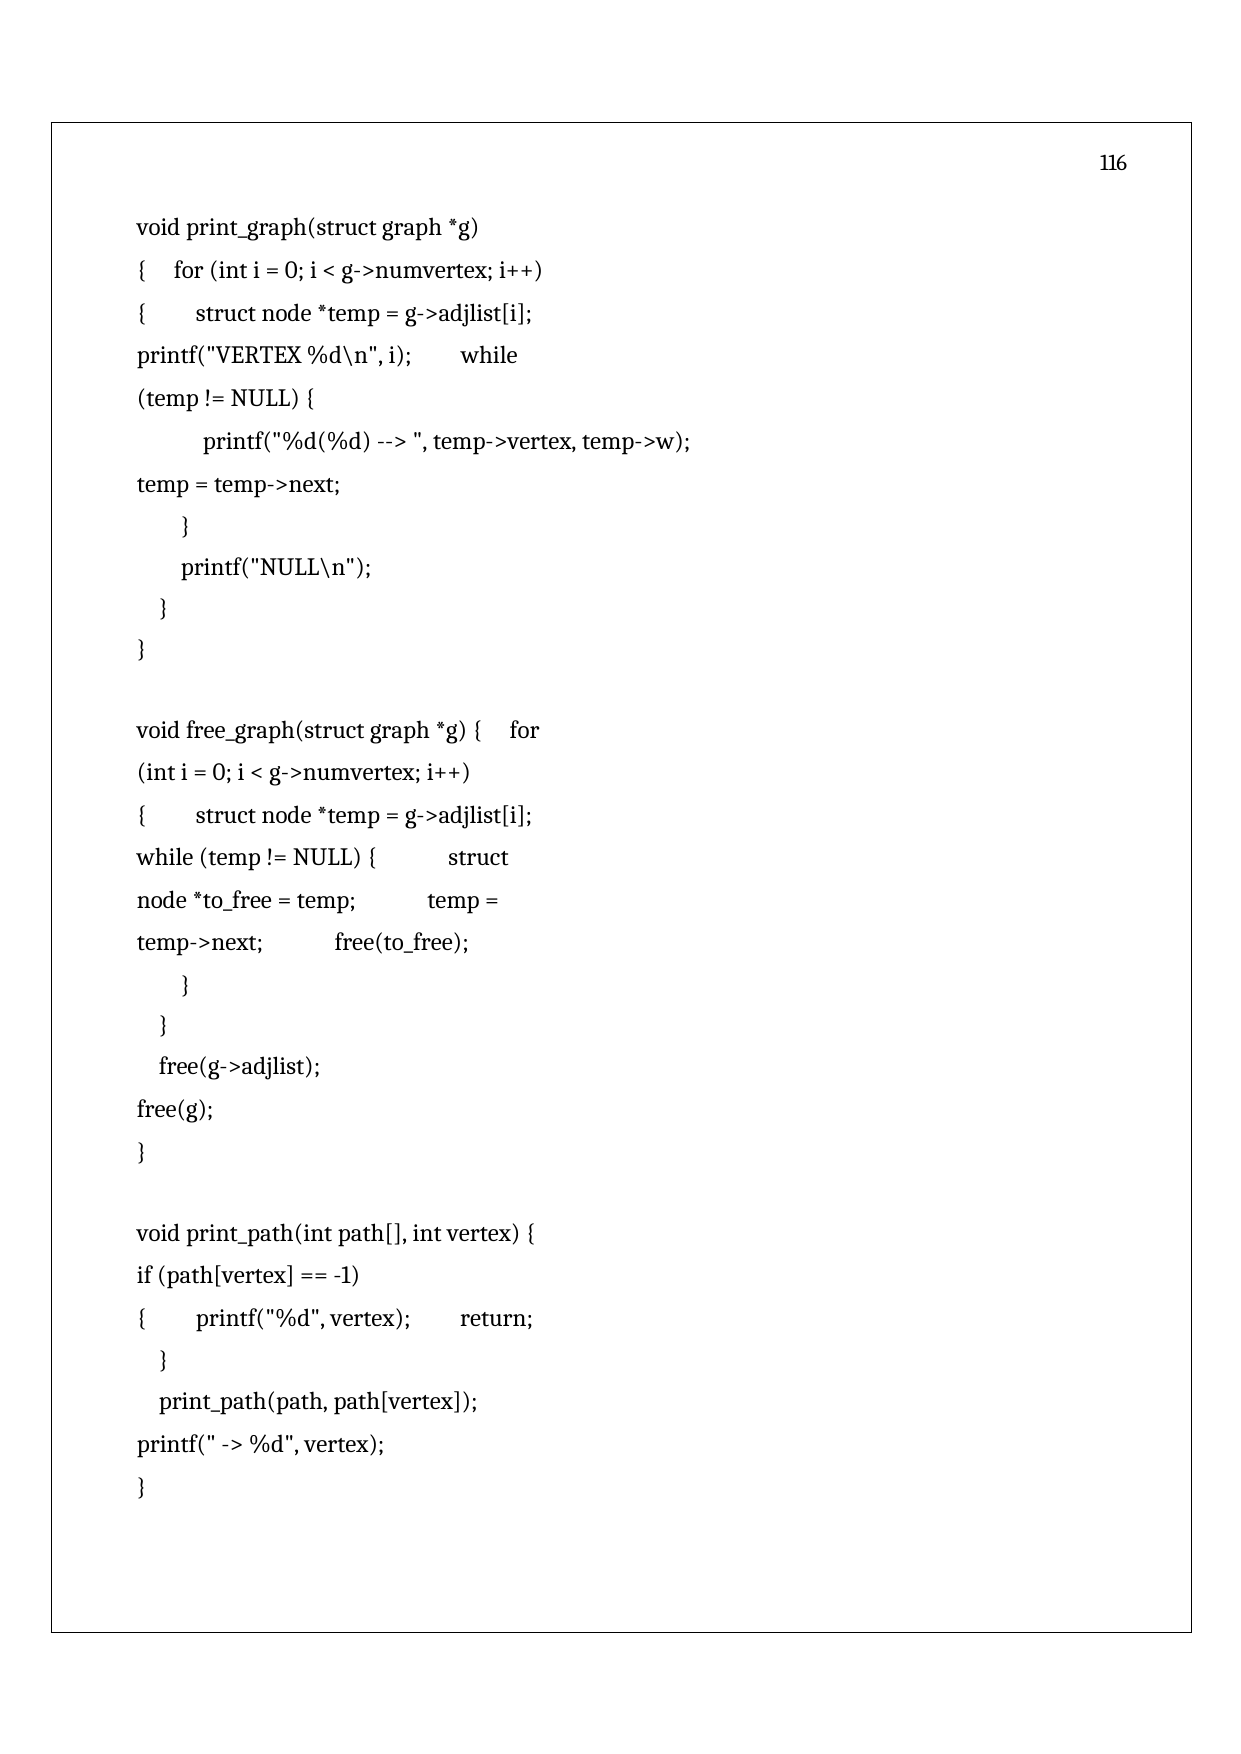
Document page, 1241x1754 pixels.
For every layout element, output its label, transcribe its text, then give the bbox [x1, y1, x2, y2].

table_header void print_graph(struct graph *g) { for (int i = 0; i < g->numvertex; i++) { struct node *temp = g->adjlist[i]; printf("VERTEX %d\n", i); while (temp != NULL) { printf("%d(%d) --> ", temp->vertex, temp->w); temp = temp->next; } printf("NULL\n"); } } void free_graph(struct graph *g) { for (int i = 0; i < g->numvertex; i++) { struct node *temp = g->adjlist[i]; while (temp != NULL) { struct node *to_free = temp; temp = temp->next; free(to_free); } } free(g->adjlist); free(g); } void print_path(int path[], int vertex) { if (path[vertex] == -1) { printf("%d", vertex); return; } print_path(path, path[vertex]); printf(" -> %d", vertex); } [52, 123, 1099, 1632]
table_header 116 [1099, 123, 1191, 1632]
